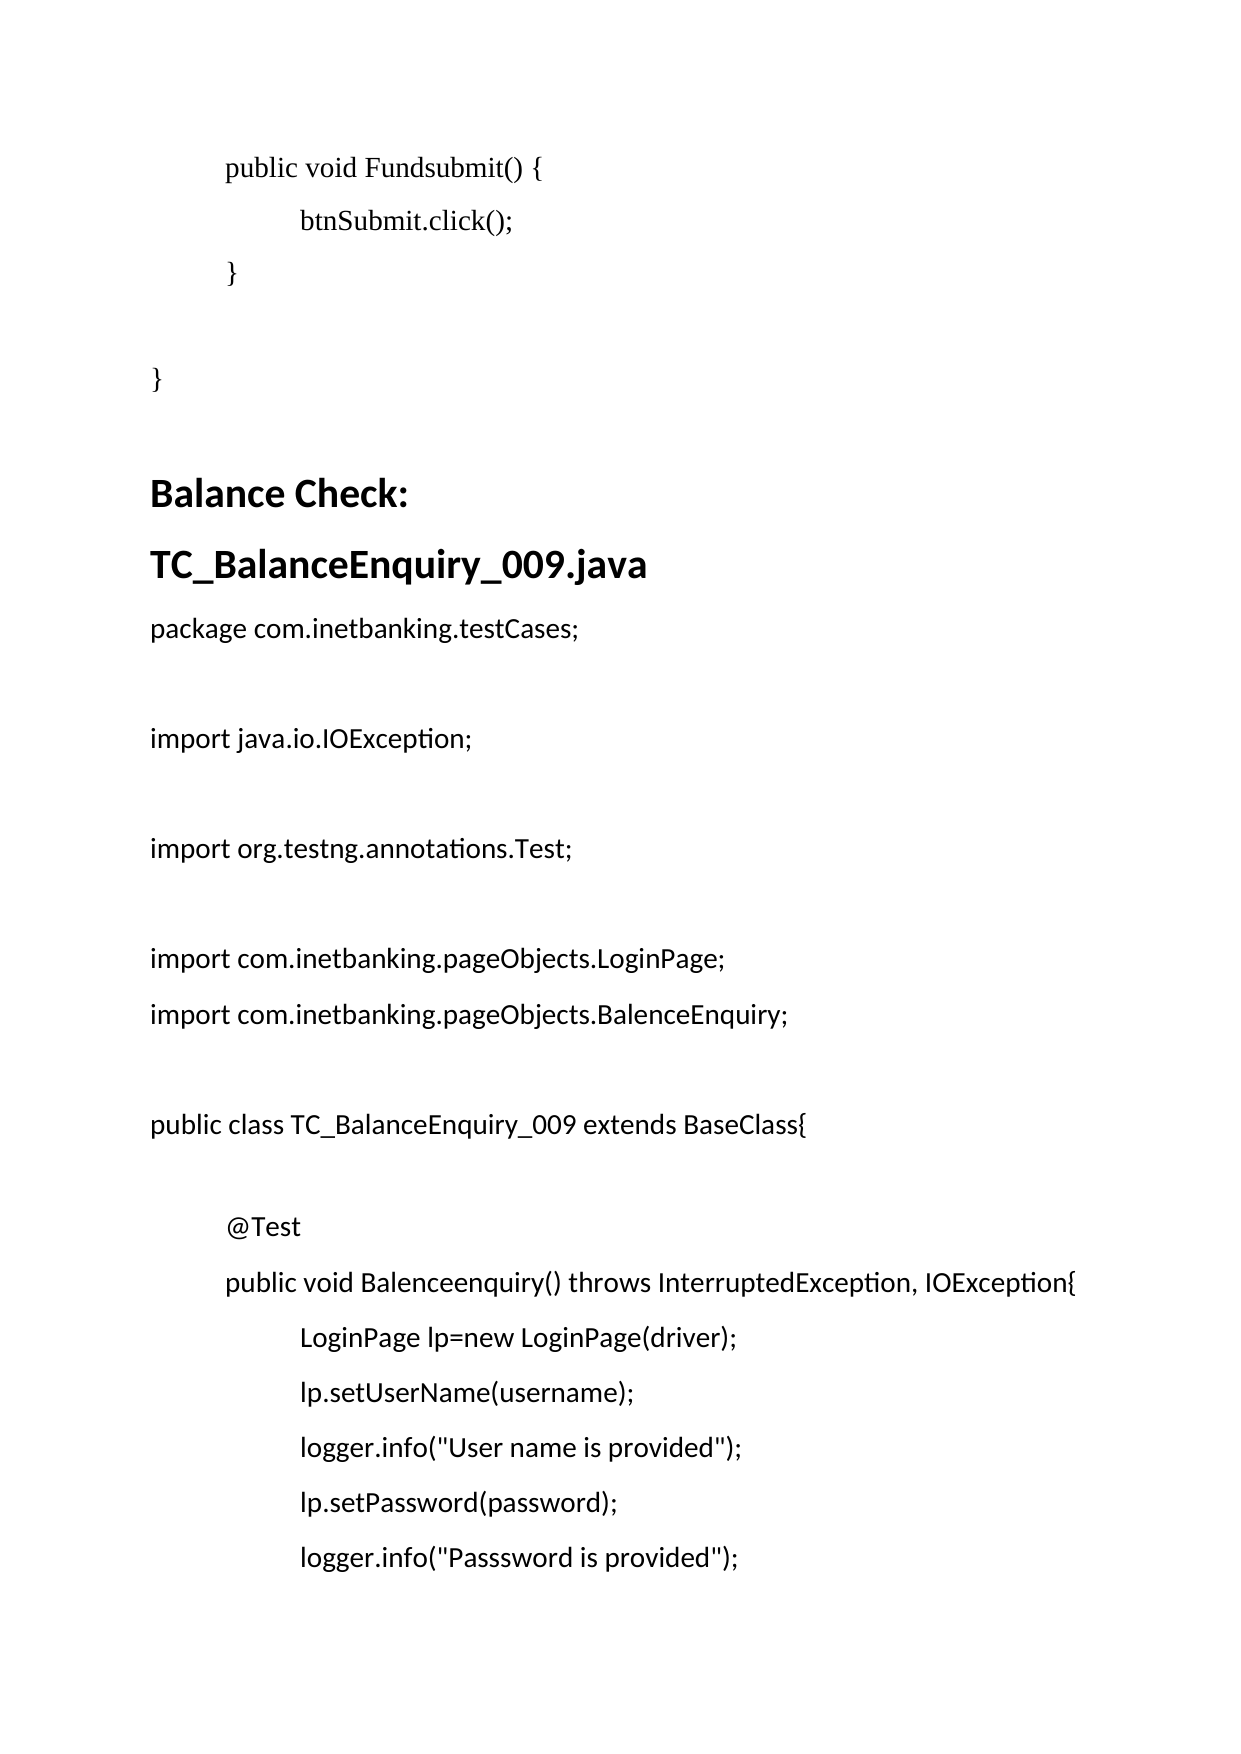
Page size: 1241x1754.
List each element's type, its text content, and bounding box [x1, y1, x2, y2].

text btnSubmit.click(); [150, 203, 1090, 236]
text public void Fundsubmit() { [150, 150, 1090, 183]
text logger.info("User name is provided"); [150, 1429, 1090, 1464]
text } [150, 256, 1090, 289]
text public void Balenceenquiry() throws InterruptedException, IOException{ [150, 1264, 1090, 1299]
text @Test [150, 1208, 1090, 1244]
text TC_BalanceEnquiry_009.java [150, 538, 1090, 589]
text import java.io.IOException; [150, 720, 1090, 756]
text } [150, 361, 1090, 395]
text public class TC_BalanceEnquiry_009 extends BaseClass{ [150, 1106, 1090, 1142]
text package com.inetbanking.testCases; [150, 610, 1090, 646]
text Balance Check: [150, 467, 1090, 518]
text LoginPage lp=new LoginPage(driver); [150, 1319, 1090, 1354]
text import com.inetbanking.pageObjects.BalenceEnquiry; [150, 996, 1090, 1031]
text lp.setPassword(password); [150, 1484, 1090, 1520]
text import org.testng.annotations.Test; [150, 830, 1090, 866]
text lp.setUserName(username); [150, 1374, 1090, 1409]
text logger.info("Passsword is provided"); [150, 1539, 1090, 1575]
text import com.inetbanking.pageObjects.LoginPage; [150, 941, 1090, 976]
